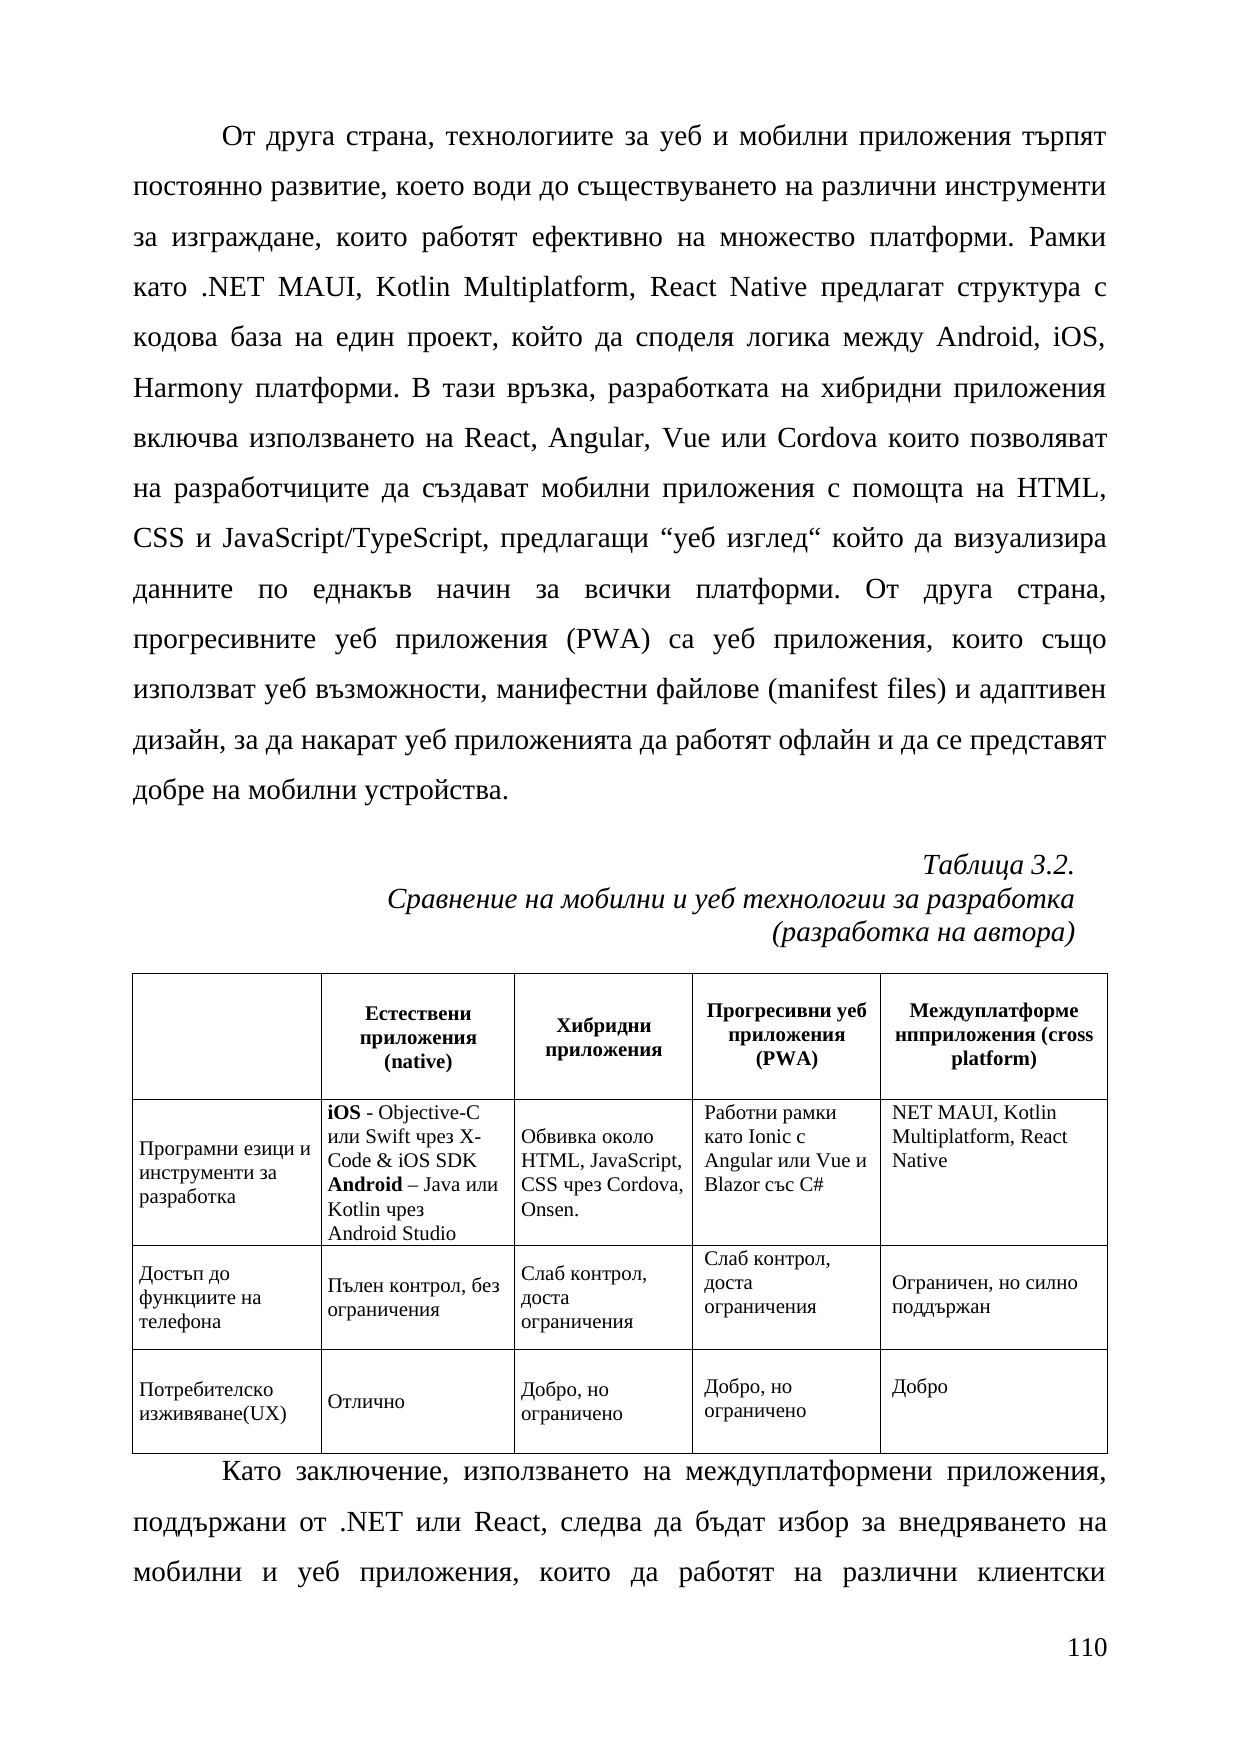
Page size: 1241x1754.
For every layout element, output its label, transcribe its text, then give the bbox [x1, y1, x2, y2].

table_header Eстествени приложения (native) [322, 974, 514, 1099]
table_cell NET MAUI, Kotlin Multiplatform, React Native [881, 1100, 1107, 1244]
table_cell Отлично [322, 1350, 514, 1452]
table_cell Програмни езици и инструменти за разработка [133, 1100, 321, 1244]
table_header Прогресивни уеб приложения (PWA) [693, 974, 880, 1099]
table_cell Достъп до функциите на телефона [133, 1246, 321, 1348]
table_cell Слаб контрол, доста ограничения [515, 1246, 692, 1348]
text От друга страна, технологиите за уеб и мобилни приложения търпят постоянно развитие, което води до съществуването на различни инструменти за изграждане, които работят ефективно на множество платформи. Рамки като .NET MAUI, Kotlin Multiplatform, React Native предлагат структура с кодова база на един проект, който да споделя логика между Android, iOS, Harmony платформи. В тази връзка, разработката на хибридни приложения включва използването на React, Angular, Vue или Cordova които позволяват на разработчиците да създават мобилни приложения с помощта на HTML, CSS и JavaScript/TypeScript, предлагащи “уеб изглед“ който да визуализира данните по еднакъв начин за всички платформи. От друга страна, прогресивните уеб приложения (PWA) са уеб приложения, които също използват уеб възможности, манифестни файлове (manifest files) и адаптивен дизайн, за да накарат уеб приложенията да работят офлайн и да се представят добре на мобилни устройства. [133, 118, 1107, 806]
table_cell iOS - Objective-C или Swift чрез X-Code & iOS SDK Android – Java или Kotlin чрез Android Studio [322, 1100, 514, 1244]
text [133, 1454, 1107, 1588]
table_cell Добро, но ограничено [515, 1350, 692, 1452]
table_cell Oбвивка около HTML, JavaScript, CSS чрез Cordova, Onsen. [515, 1100, 692, 1244]
table_header Хибридни приложения [515, 974, 692, 1099]
table_cell Работни рамки като Ionic с Angular или Vue и Blazor със C# [693, 1100, 880, 1244]
table_cell Добро [881, 1350, 1107, 1452]
table_cell Пълен контрол, без ограничения [322, 1246, 514, 1348]
table_header Междуплатформенпприложения (cross platform) [881, 974, 1107, 1099]
table_cell Ограничен, но силно поддържан [881, 1246, 1107, 1348]
table_header [133, 974, 321, 1099]
table_cell Слаб контрол, доста ограничения [693, 1246, 880, 1348]
title Таблица 3.2. Сравнение на мобилни и уеб технологии за разработка (разработка на автора) [192, 847, 1078, 948]
table_cell Добро, но ограничено [693, 1350, 880, 1452]
table_cell Потребителско изживяване(UX) [133, 1350, 321, 1452]
